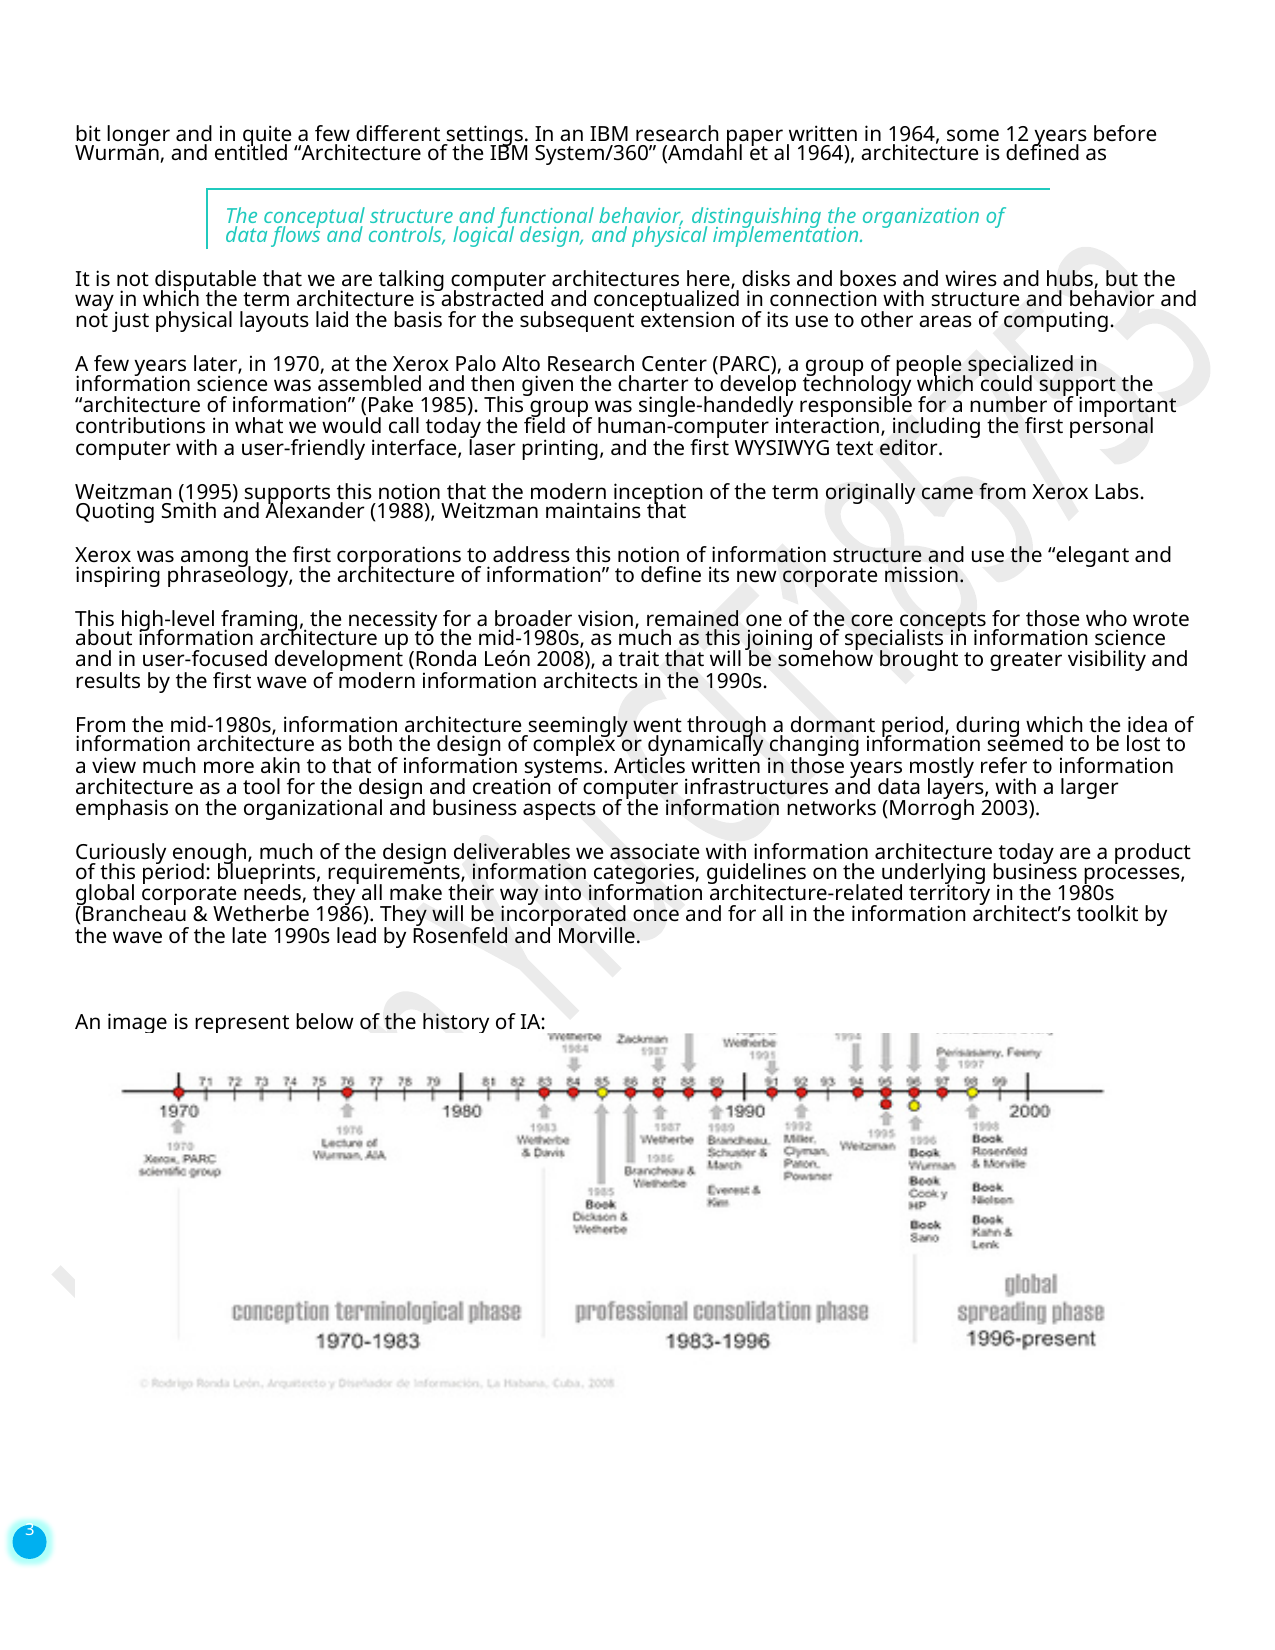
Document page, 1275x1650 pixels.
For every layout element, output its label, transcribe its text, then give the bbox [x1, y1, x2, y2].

text An image is represent below of the history of IA: [75, 1012, 1200, 1033]
text Curiously enough, much of the design deliverables we associate with information architecture today are a product of this period: blueprints, requirements, information categories, guidelines on the underlying business processes, global corporate needs, they all make their way into information architecture-related territory in the 1980s (Brancheau & Wetherbe 1986). They will be incorporated once and for all in the information architect’s toolkit by the wave of the late 1990s lead by Rosenfeld and Morville. [75, 843, 1200, 949]
text Weitzman (1995) supports this notion that the modern inception of the term originally came from Xerox Labs. Quoting Smith and Alexander (1988), Weitzman maintains that [75, 482, 1200, 525]
text Xerox was among the first corporations to address this notion of information structure and use the “elegant and inspiring phraseology, the architecture of information” to define its new corporate mission. [75, 546, 1200, 588]
text The conceptual structure and functional behavior, distinguishing the organization of data flows and controls, logical design, and physical implementation. [208, 190, 1050, 249]
text From the mid-1980s, information architecture seemingly went through a dormant period, during which the idea of information architecture as both the design of complex or dynamically changing information seemed to be lost to a view much more akin to that of information systems. Articles written in those years mostly refer to information architecture as a tool for the design and creation of computer infrastructures and data layers, with a larger emphasis on the organizational and business aspects of the information networks (Morrogh 2003). [75, 715, 1200, 822]
text A few years later, in 1970, at the Xerox Palo Alto Research Center (PARC), a group of people specialized in information science was assembled and then given the charter to develop technology which could support the “architecture of information” (Pake 1985). This group was single-handedly responsible for a number of important contributions in what we would call today the field of human-computer interaction, including the first personal computer with a user-friendly interface, laser printing, and the first WYSIWYG text editor. [75, 355, 1200, 461]
picture [75, 1033, 1150, 1407]
text This high-level framing, the necessity for a broader vision, remained one of the core concepts for those who wrote about information architecture up to the mid-1980s, as much as this joining of specialists in information science and in user-focused development (Ronda León 2008), a trait that will be somehow brought to greater visibility and results by the first wave of modern information architects in the 1990s. [75, 609, 1200, 694]
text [75, 124, 1200, 167]
text It is not disputable that we are talking computer architectures here, disks and boxes and wires and hubs, but the way in which the term architecture is abstracted and conceptualized in connection with structure and behavior and not just physical layouts laid the basis for the subsequent extension of its use to other areas of computing. [75, 270, 1200, 334]
